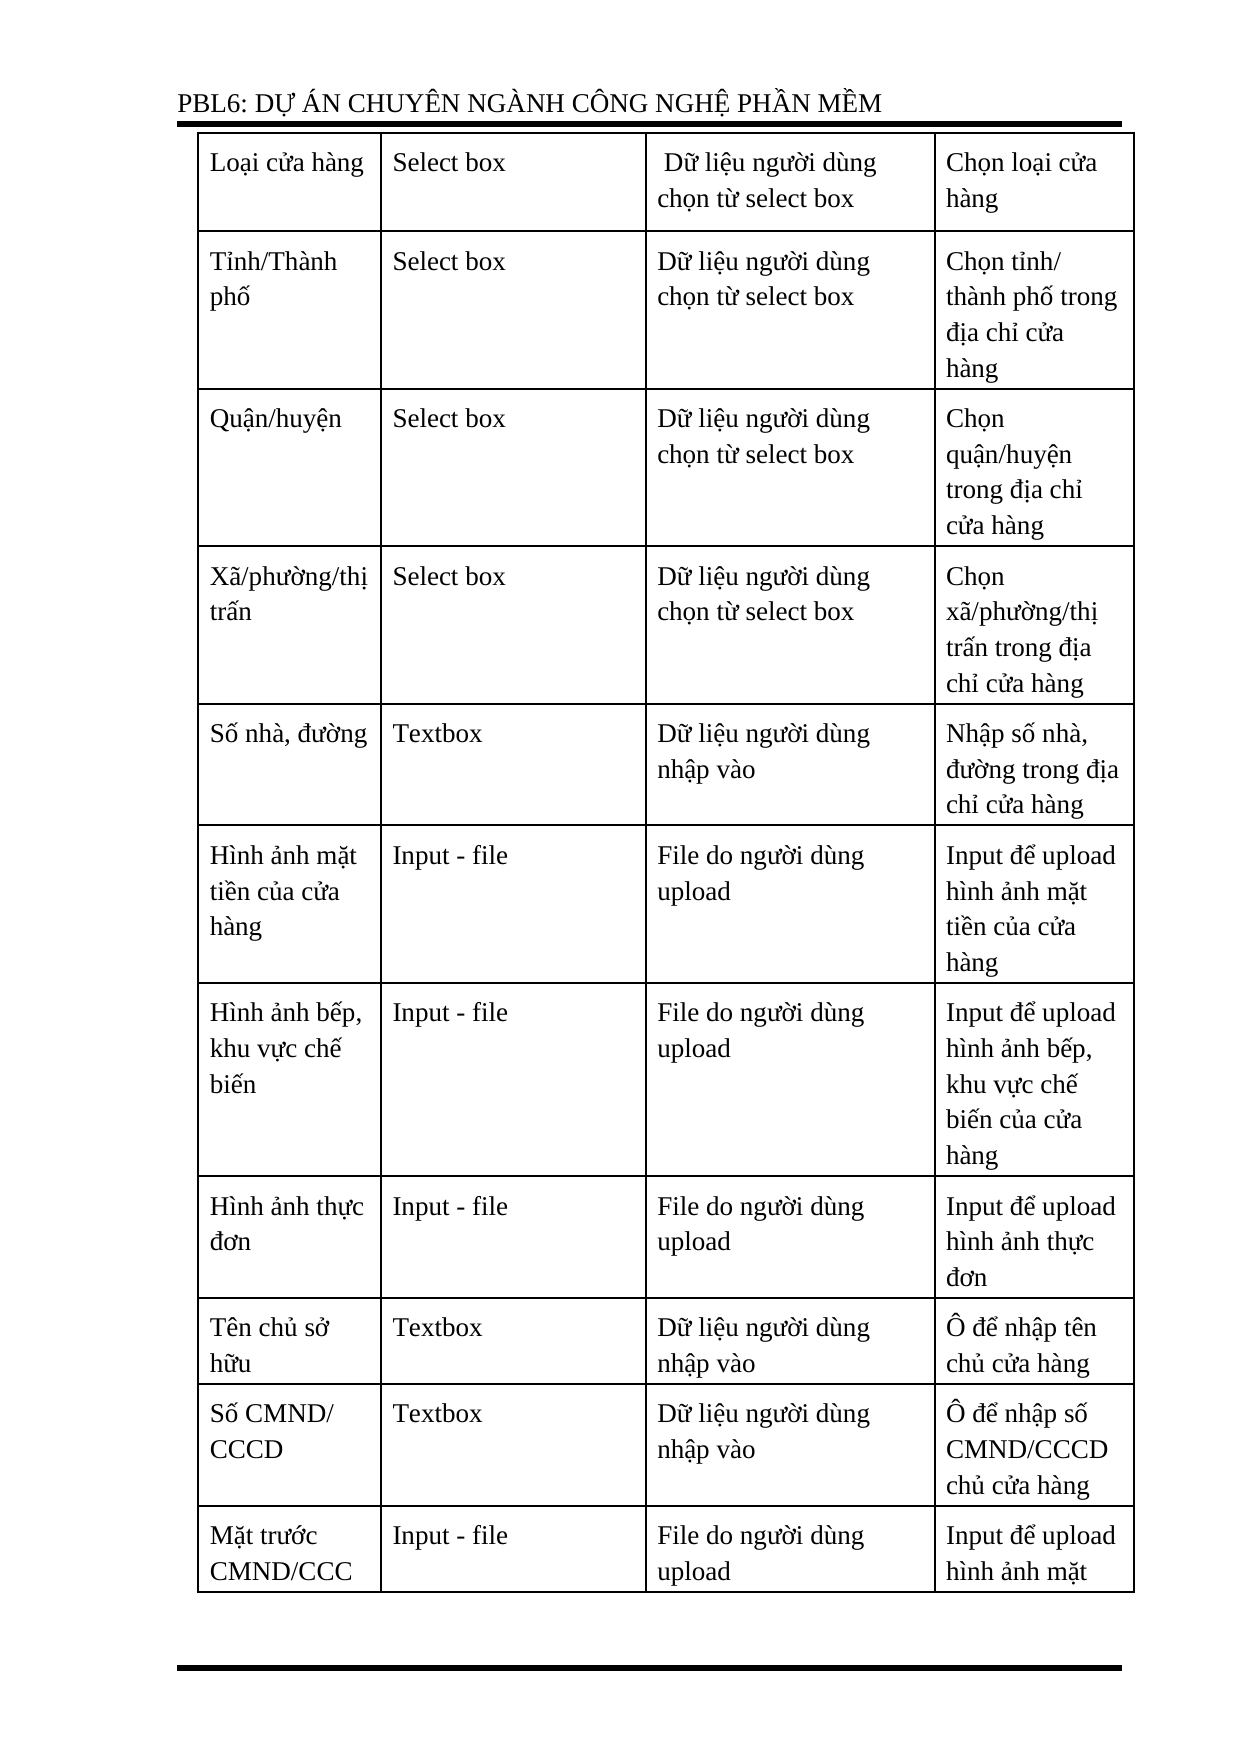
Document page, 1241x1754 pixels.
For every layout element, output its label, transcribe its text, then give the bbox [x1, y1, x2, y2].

table_cell File do người dùng upload [647, 1177, 934, 1297]
table_cell File do người dùng upload [647, 984, 934, 1175]
table_cell Số nhà, đường [199, 705, 380, 824]
table_cell Tỉnh/Thành phố [199, 232, 380, 388]
table_cell Tên chủ sở hữu [199, 1299, 380, 1383]
table_cell Textbox [382, 1299, 645, 1383]
table_cell Chọn quận/huyện trong địa chỉ cửa hàng [936, 390, 1133, 545]
table_cell Input để upload hình ảnh bếp, khu vực chế biến của cửa hàng [936, 984, 1133, 1175]
table_cell Loại cửa hàng [199, 134, 380, 230]
table_cell Chọn tỉnh/ thành phố trong địa chỉ cửa hàng [936, 232, 1133, 388]
table_cell Input để upload hình ảnh thực đơn [936, 1177, 1133, 1297]
table_cell Select box [382, 232, 645, 388]
table_cell Chọn loại cửa hàng [936, 134, 1133, 230]
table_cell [936, 1507, 1133, 1591]
table_cell Select box [382, 134, 645, 230]
table_cell Dữ liệu người dùng nhập vào [647, 1385, 934, 1505]
table_cell Xã/phường/thị trấn [199, 547, 380, 703]
table_cell Select box [382, 547, 645, 703]
table_cell Textbox [382, 1385, 645, 1505]
table_cell Dữ liệu người dùng chọn từ select box [647, 390, 934, 545]
table_cell Ô để nhập số CMND/CCCD chủ cửa hàng [936, 1385, 1133, 1505]
table_cell Dữ liệu người dùng chọn từ select box [647, 547, 934, 703]
table_cell Textbox [382, 705, 645, 824]
table_cell Số CMND/ CCCD [199, 1385, 380, 1505]
table_cell Dữ liệu người dùng nhập vào [647, 705, 934, 824]
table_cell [647, 1507, 934, 1591]
table_cell Quận/huyện [199, 390, 380, 545]
table_cell Input - file [382, 826, 645, 982]
table_cell Input để upload hình ảnh mặt tiền của cửa hàng [936, 826, 1133, 982]
table_cell Select box [382, 390, 645, 545]
table_cell Chọn xã/phường/thị trấn trong địa chỉ cửa hàng [936, 547, 1133, 703]
table_cell Ô để nhập tên chủ cửa hàng [936, 1299, 1133, 1383]
table_cell Hình ảnh mặt tiền của cửa hàng [199, 826, 380, 982]
table_cell Nhập số nhà, đường trong địa chỉ cửa hàng [936, 705, 1133, 824]
table_cell Dữ liệu người dùng nhập vào [647, 1299, 934, 1383]
table_cell Dữ liệu người dùng chọn từ select box [647, 134, 934, 230]
table_cell Input - file [382, 984, 645, 1175]
table_cell Hình ảnh thực đơn [199, 1177, 380, 1297]
table_cell Mặt trước CMND/CCCD [199, 1507, 380, 1591]
table_cell File do người dùng upload [647, 826, 934, 982]
table_cell Input - file [382, 1177, 645, 1297]
table_cell Input - file [382, 1507, 645, 1591]
table_cell Dữ liệu người dùng chọn từ select box [647, 232, 934, 388]
table_cell Hình ảnh bếp, khu vực chế biến [199, 984, 380, 1175]
